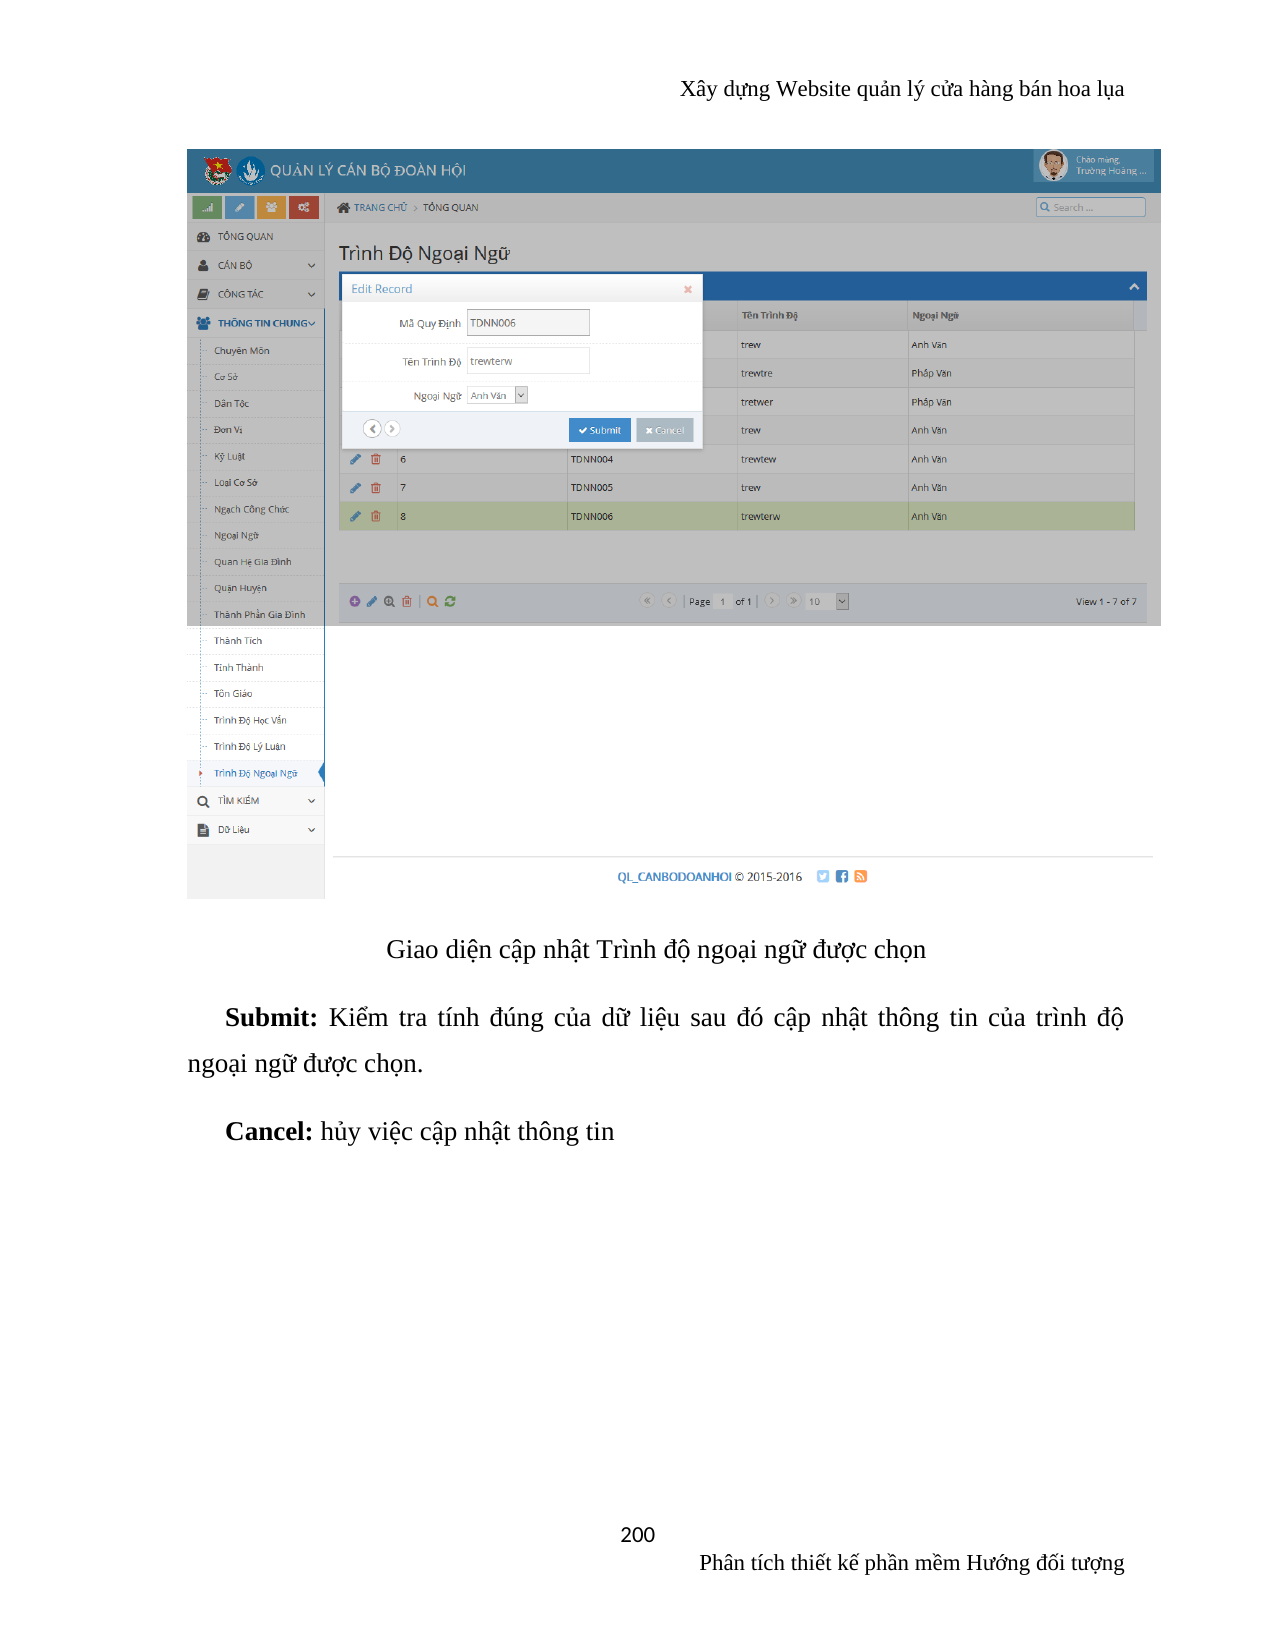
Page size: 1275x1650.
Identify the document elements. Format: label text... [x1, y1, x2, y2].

text Giao diện cập nhật Trình độ ngoại ngữ được chọn [187, 933, 1125, 964]
text Cancel: hủy việc cập nhật thông tin [187, 1115, 1125, 1146]
text Submit: Kiểm tra tính đúng của dữ liệu sau đó cập nhật thông tin của trình độ ngoại ngữ được chọn. [187, 1001, 1125, 1079]
picture [187, 149, 1161, 899]
